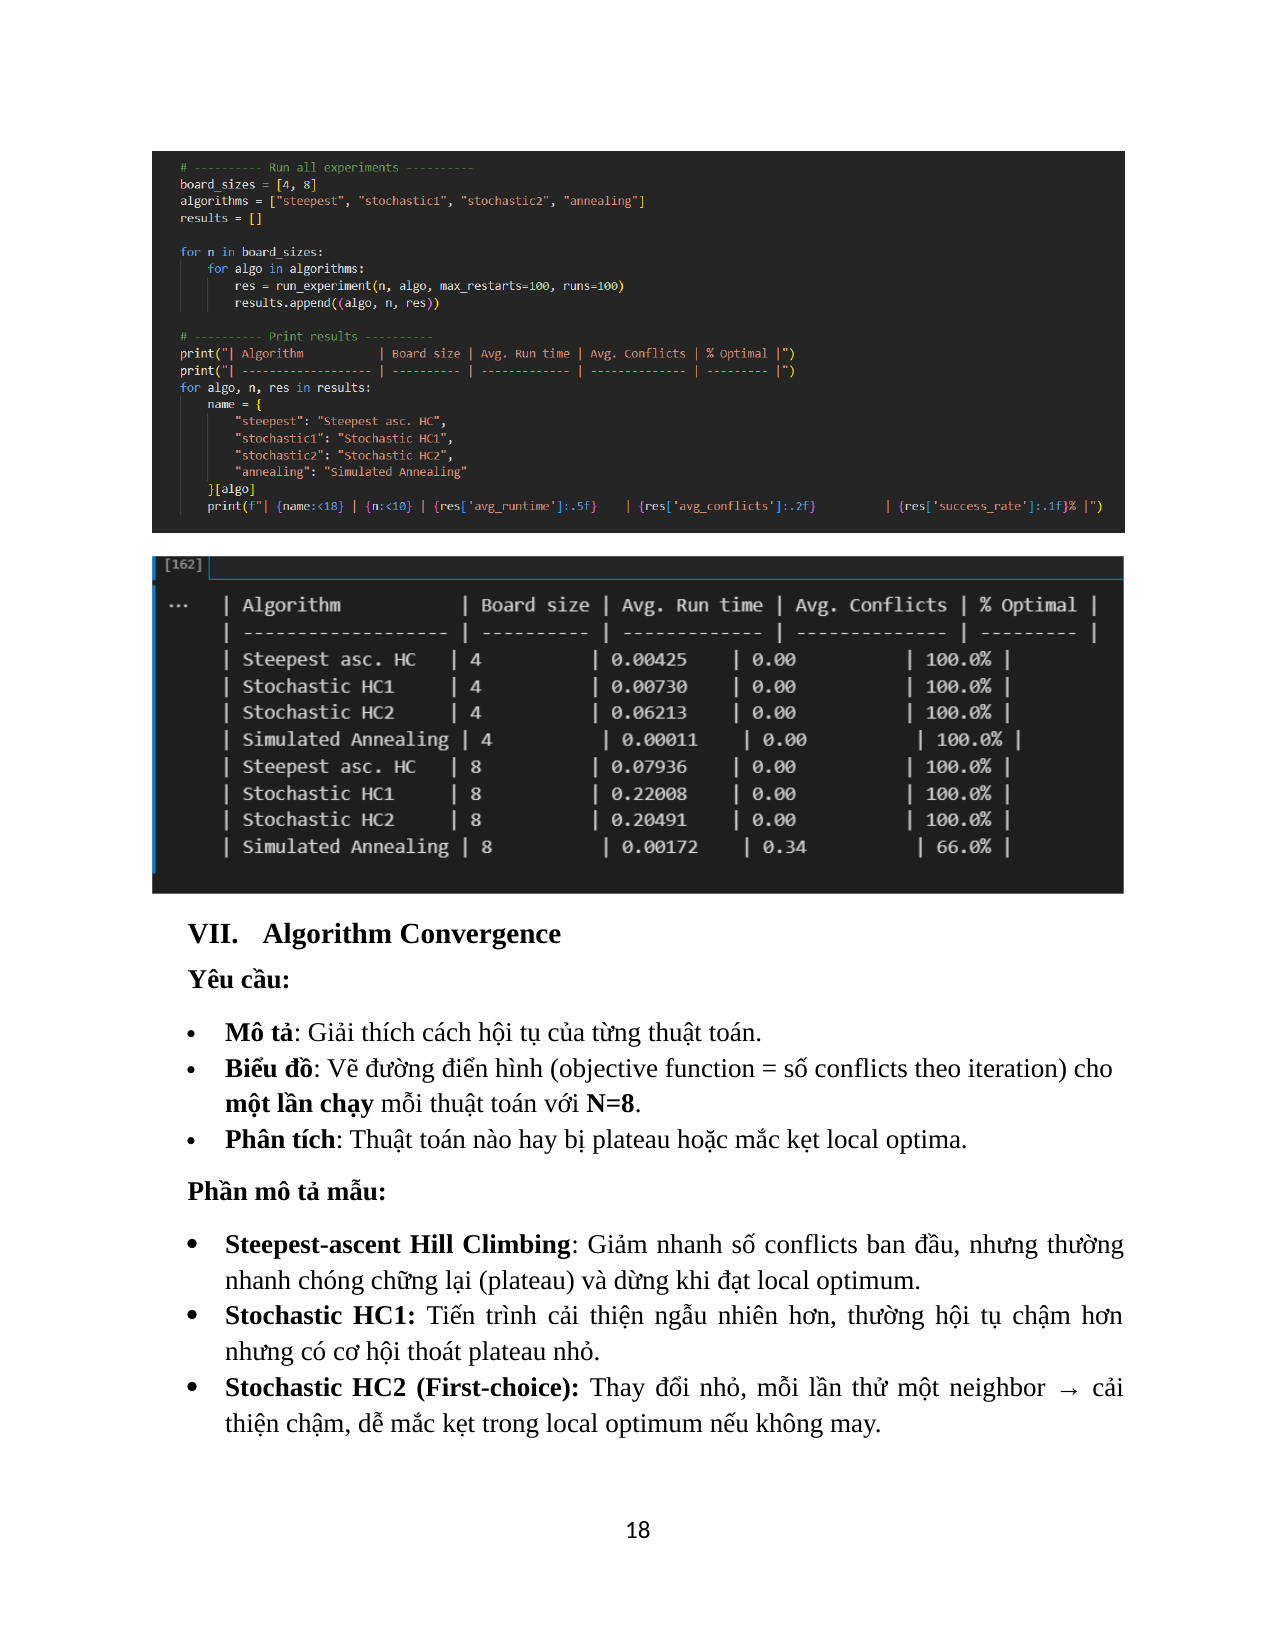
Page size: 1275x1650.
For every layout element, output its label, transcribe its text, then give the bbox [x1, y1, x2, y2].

list Stochastic HC1: Tiến trình cải thiện ngẫu nhiên hơn, thường hội tụ chậm hơn nhưng có cơ hội thoát plateau nhỏ. [187, 1299, 1125, 1366]
picture [150, 554, 1125, 896]
subtitle Algorithm Convergence [187, 917, 1125, 950]
list Steepest-ascent Hill Climbing: Giảm nhanh số conflicts ban đầu, nhưng thường nhanh chóng chững lại (plateau) và dừng khi đạt local optimum. [187, 1228, 1125, 1295]
list Phân tích: Thuật toán nào hay bị plateau hoặc mắc kẹt local optima. [187, 1123, 1125, 1154]
picture [150, 150, 1125, 534]
text Yêu cầu: [150, 963, 1125, 995]
list Stochastic HC2 (First-choice): Thay đổi nhỏ, mỗi lần thử một neighbor → cải thiện chậm, dễ mắc kẹt trong local optimum nếu không may. [187, 1371, 1125, 1438]
list Biểu đồ: Vẽ đường điển hình (objective function = số conflicts theo iteration) cho một lần chạy mỗi thuật toán với N=8. [187, 1052, 1125, 1118]
text Phần mô tả mẫu: [150, 1176, 1125, 1207]
list Mô tả: Giải thích cách hội tụ của từng thuật toán. [187, 1016, 1125, 1047]
